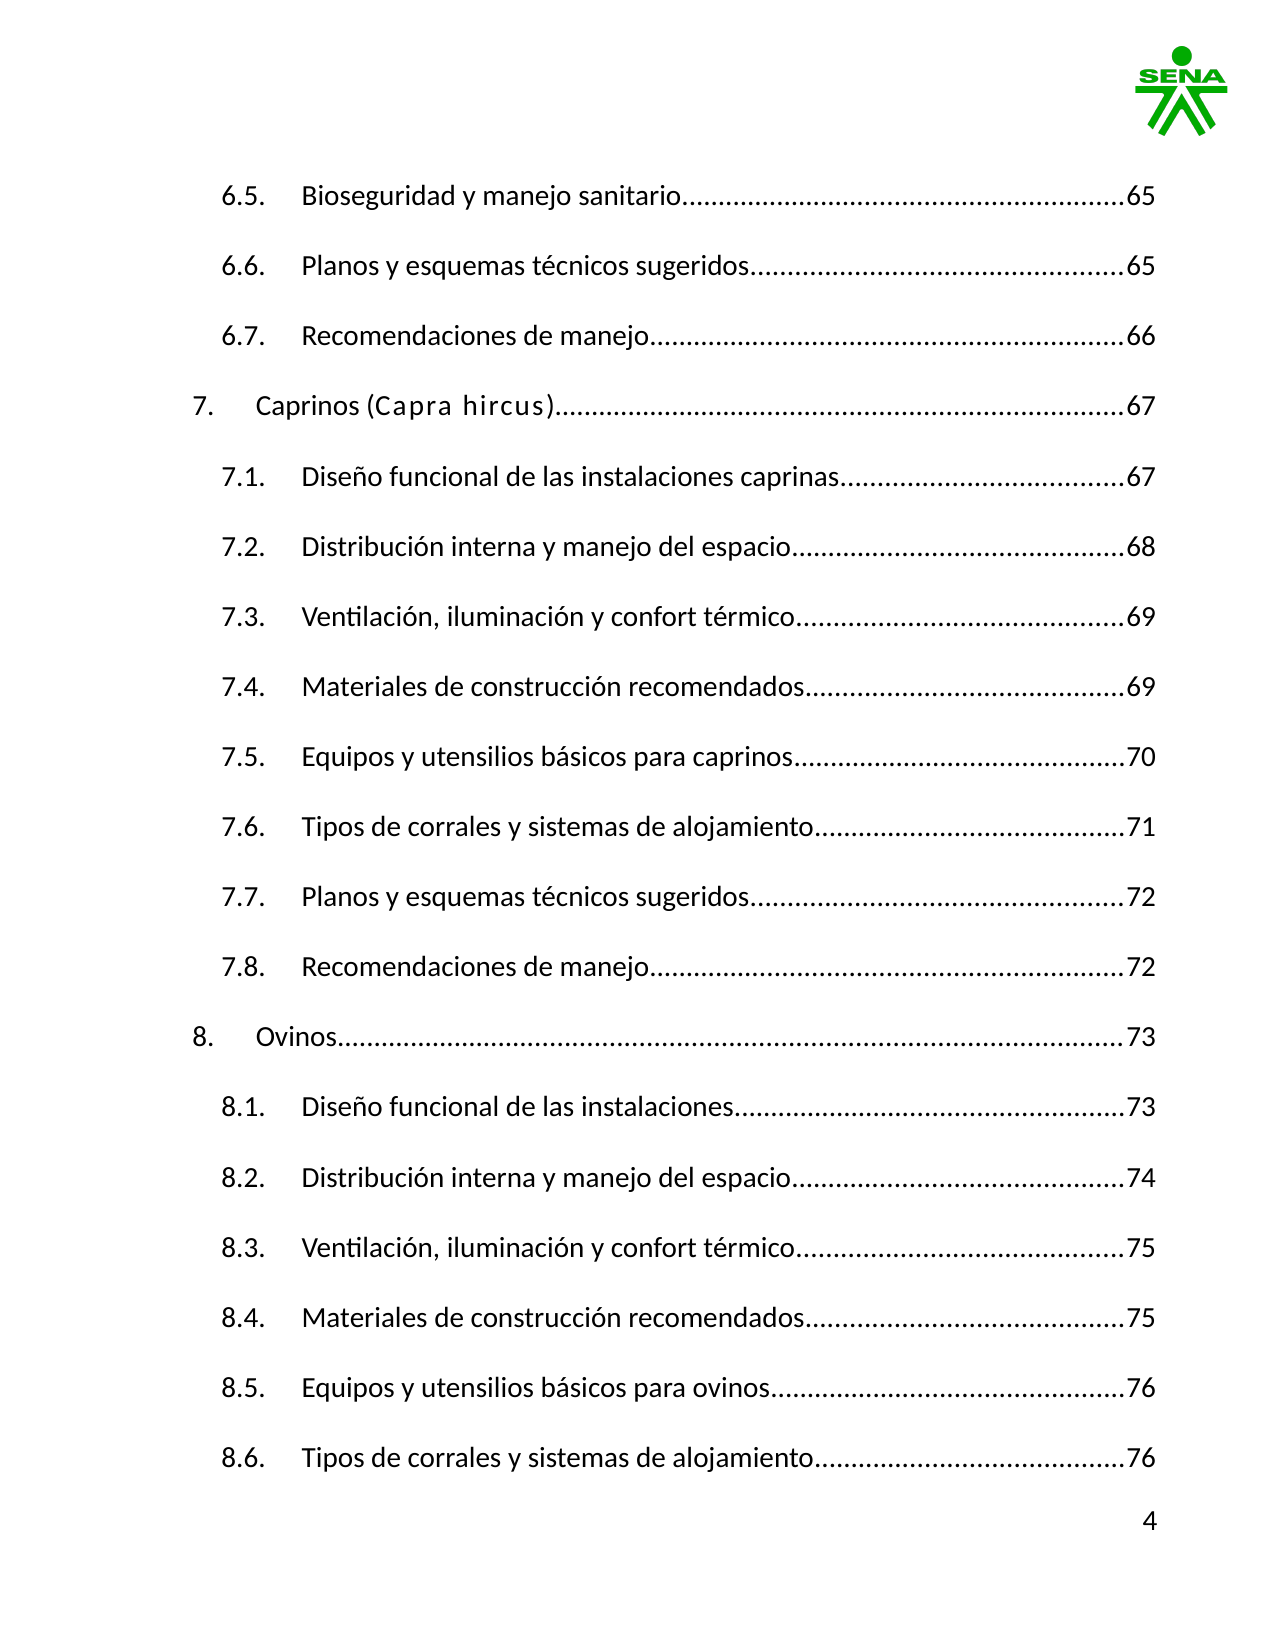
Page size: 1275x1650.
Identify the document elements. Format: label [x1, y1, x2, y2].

picture [1135, 46, 1228, 136]
